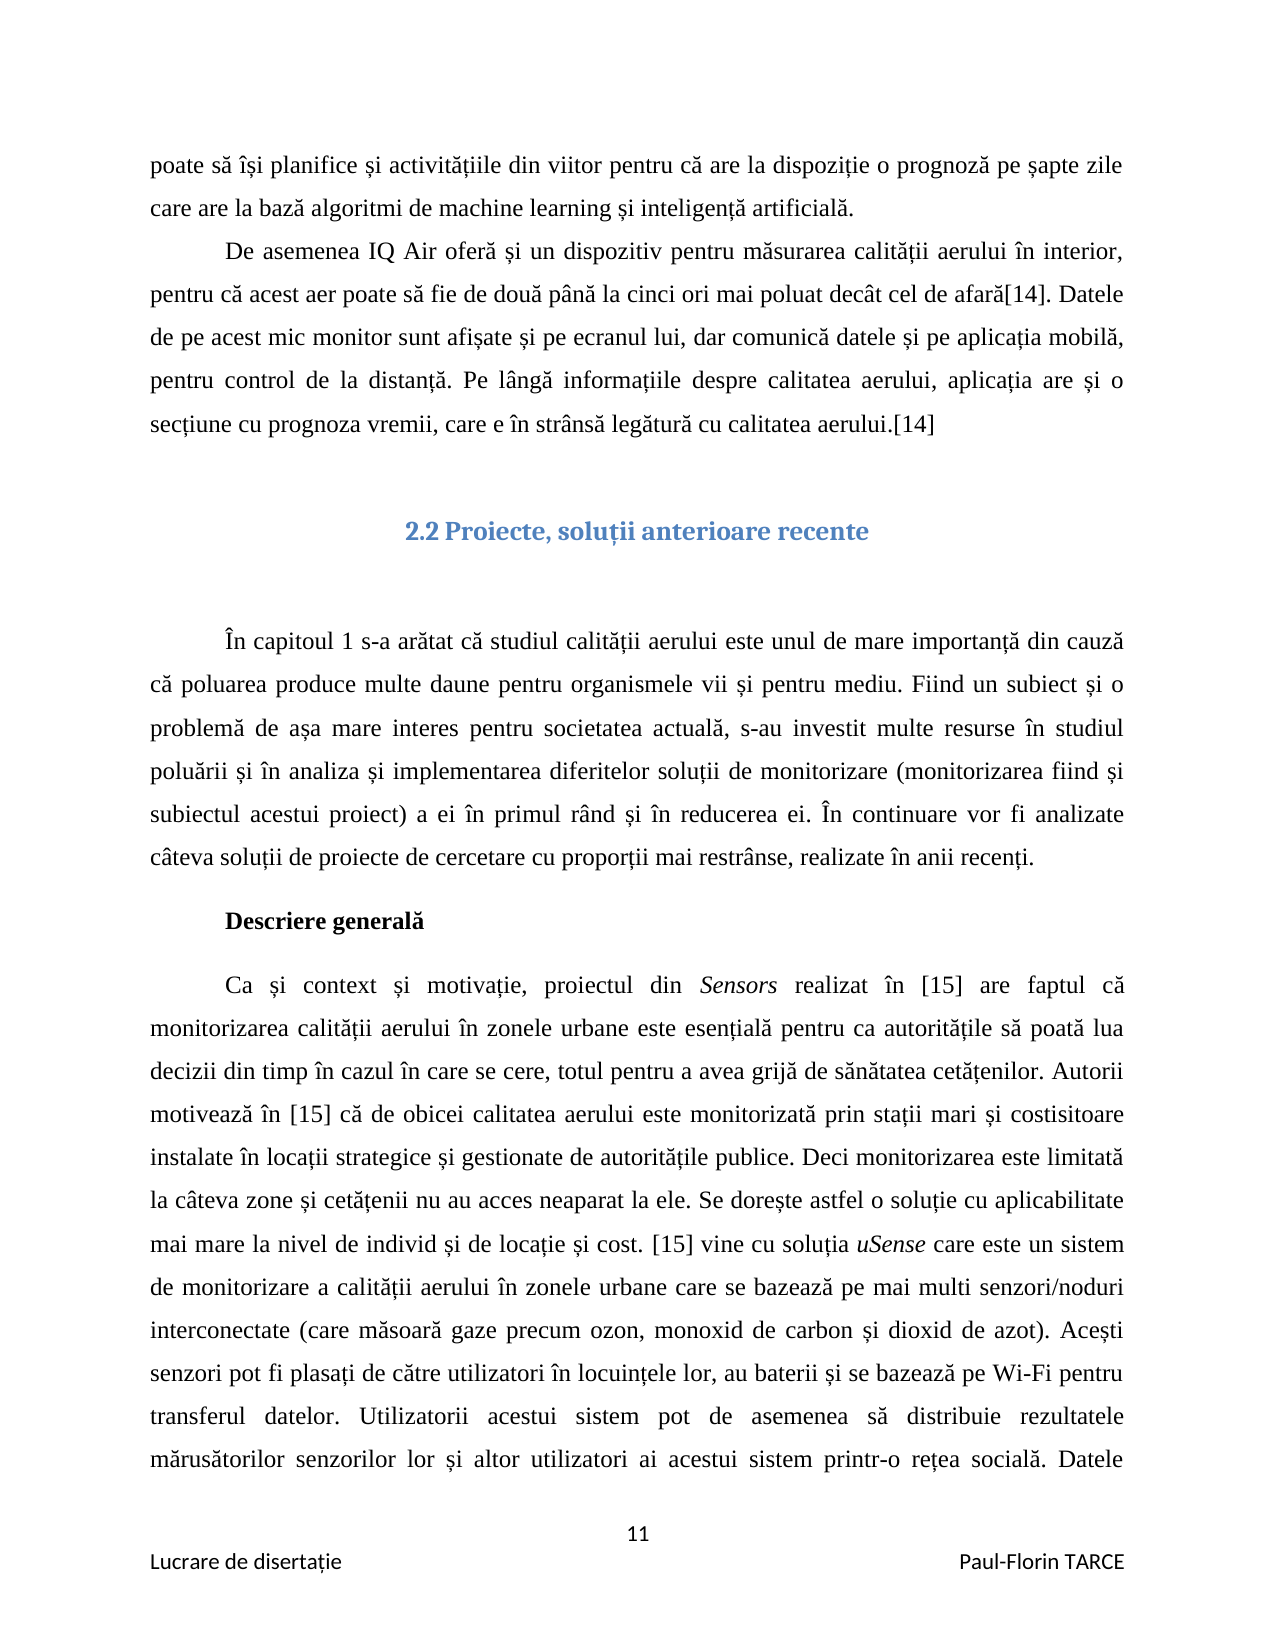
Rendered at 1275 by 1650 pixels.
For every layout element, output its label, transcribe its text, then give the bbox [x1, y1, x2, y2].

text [150, 970, 1125, 1473]
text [150, 150, 1125, 222]
text De asemenea IQ Air oferă și un dispozitiv pentru măsurarea calității aerului în interior, pentru că acest aer poate să fie de două până la cinci ori mai poluat decât cel de afară[14]. Datele de pe acest mic monitor sunt afișate și pe ecranul lui, dar comunică datele și pe aplicația mobilă, pentru control de la distanță. Pe lângă informațiile despre calitatea aerului, aplicația are și o secțiune cu prognoza vremii, care e în strânsă legătură cu calitatea aerului.[14] [150, 236, 1125, 437]
subtitle 2.2 Proiecte, soluții anterioare recente [150, 516, 1125, 547]
text Descriere generală [150, 906, 1125, 935]
text În capitoul 1 s-a arătat că studiul calității aerului este unul de mare importanță din cauză că poluarea produce multe daune pentru organismele vii și pentru mediu. Fiind un subiect și o problemă de așa mare interes pentru societatea actuală, s-au investit multe resurse în studiul poluării și în analiza și implementarea diferitelor soluții de monitorizare (monitorizarea fiind și subiectul acestui proiect) a ei în primul rând și în reducerea ei. În continuare vor fi analizate câteva soluții de proiecte de cercetare cu proporții mai restrânse, realizate în anii recenți. [150, 626, 1125, 871]
